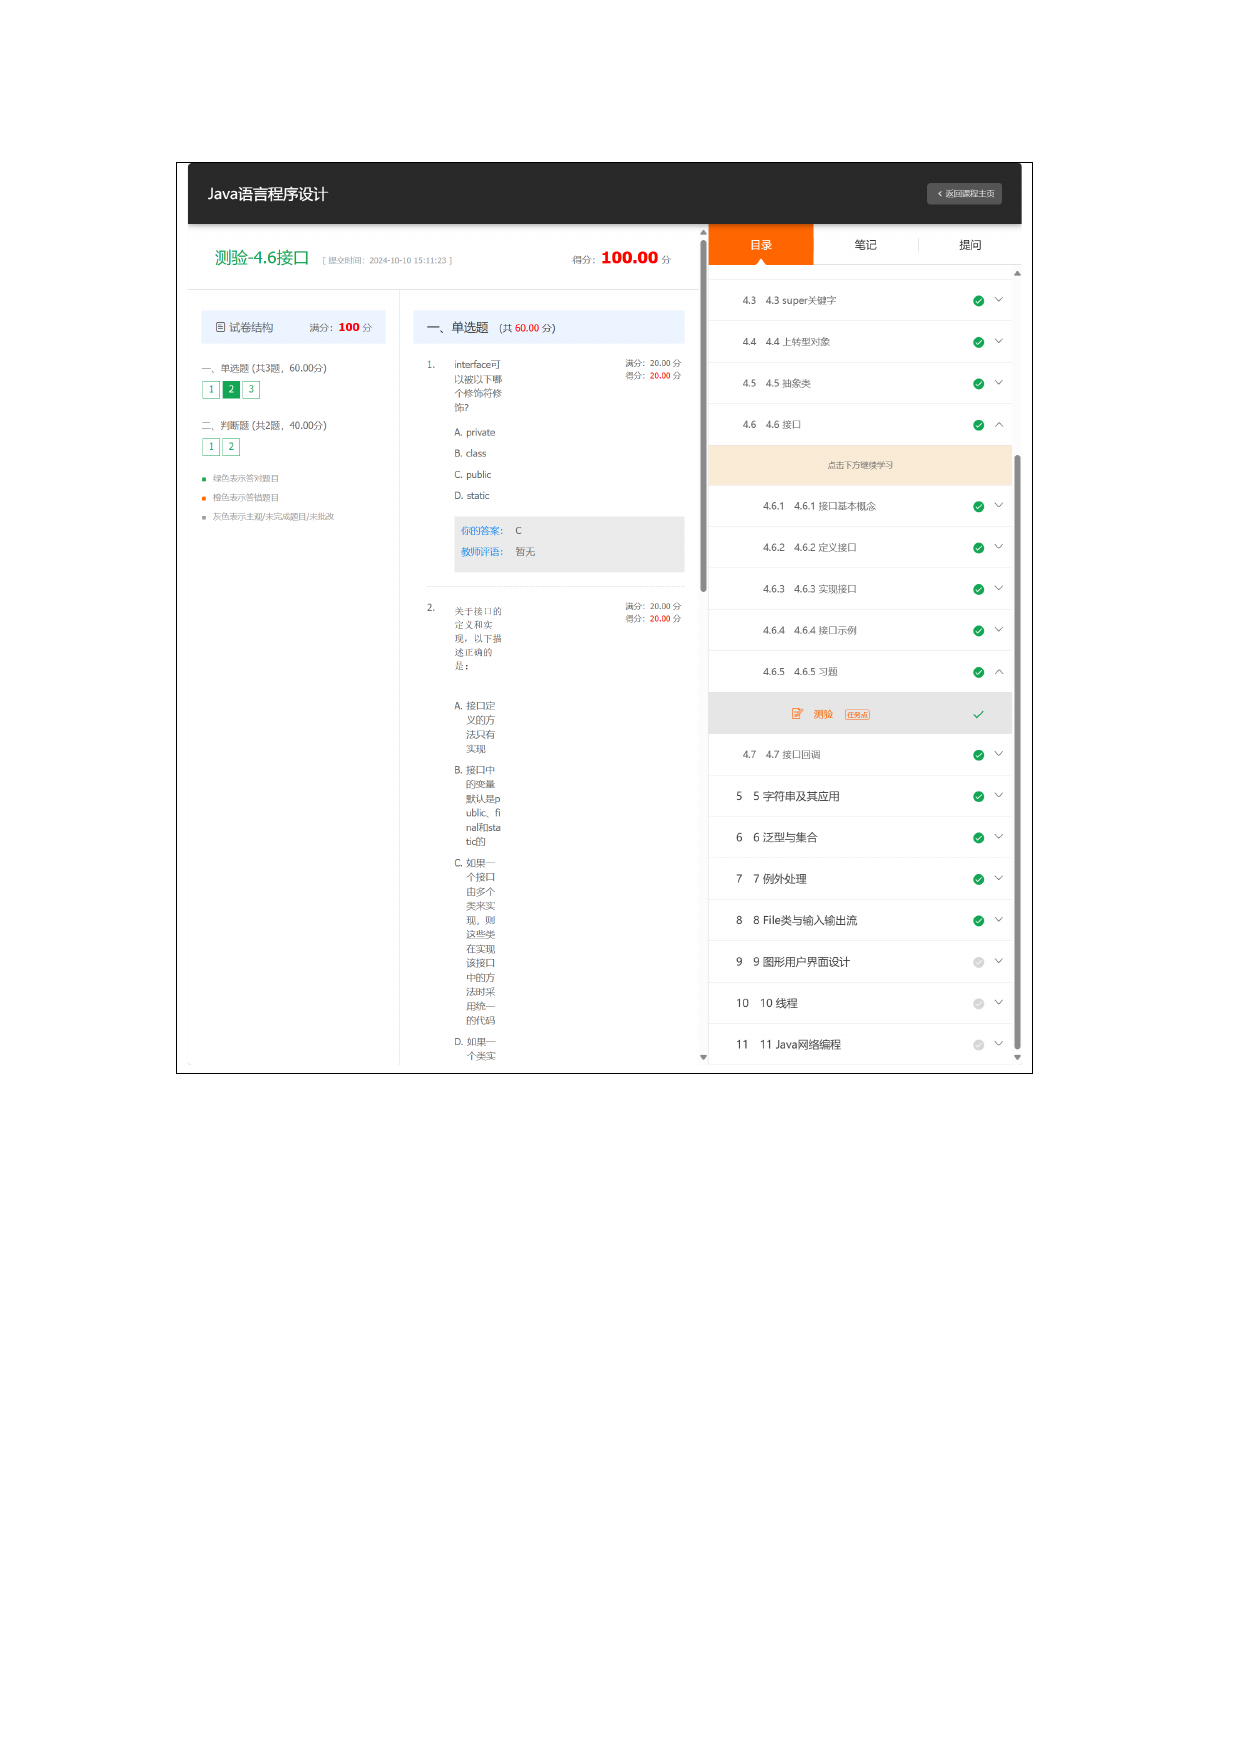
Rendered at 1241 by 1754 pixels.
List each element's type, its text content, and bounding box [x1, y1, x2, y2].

table_cell 实验过程： 优课上Java程序设计课程视频第3-8章观看完成的截图 优课上Java程序设计课程第3-8章课后习题的完成情况及得分截图 蓝桥云课上Java简明教程面向对象、常用类、泛型和集合、异常、IO和Lambda（可选）实验完成情况截图 二叉搜索树的中序遍历问题测试用例的设计和选用说明 二叉搜索树的中序遍历问题的解题思路（使用流程图或伪代码）和核心代码说明 学生得分问题的首次设计思路（使用流程图或伪代码）、核心代码说明和具体测试结果展示 学生得分问题的第2次设计思路（使用流程图或伪代码）、核心代码说明和具体测试结果展示 学生得分问题的第3次设计思路（使用流程图或伪代码）、核心代码说明和具体测试结果展示 学生得分问题的第4次设计思路（使用流程图或伪代码）、核心代码说明和具体测试结果展示 [177, 163, 1032, 1073]
picture [187, 163, 1022, 1065]
